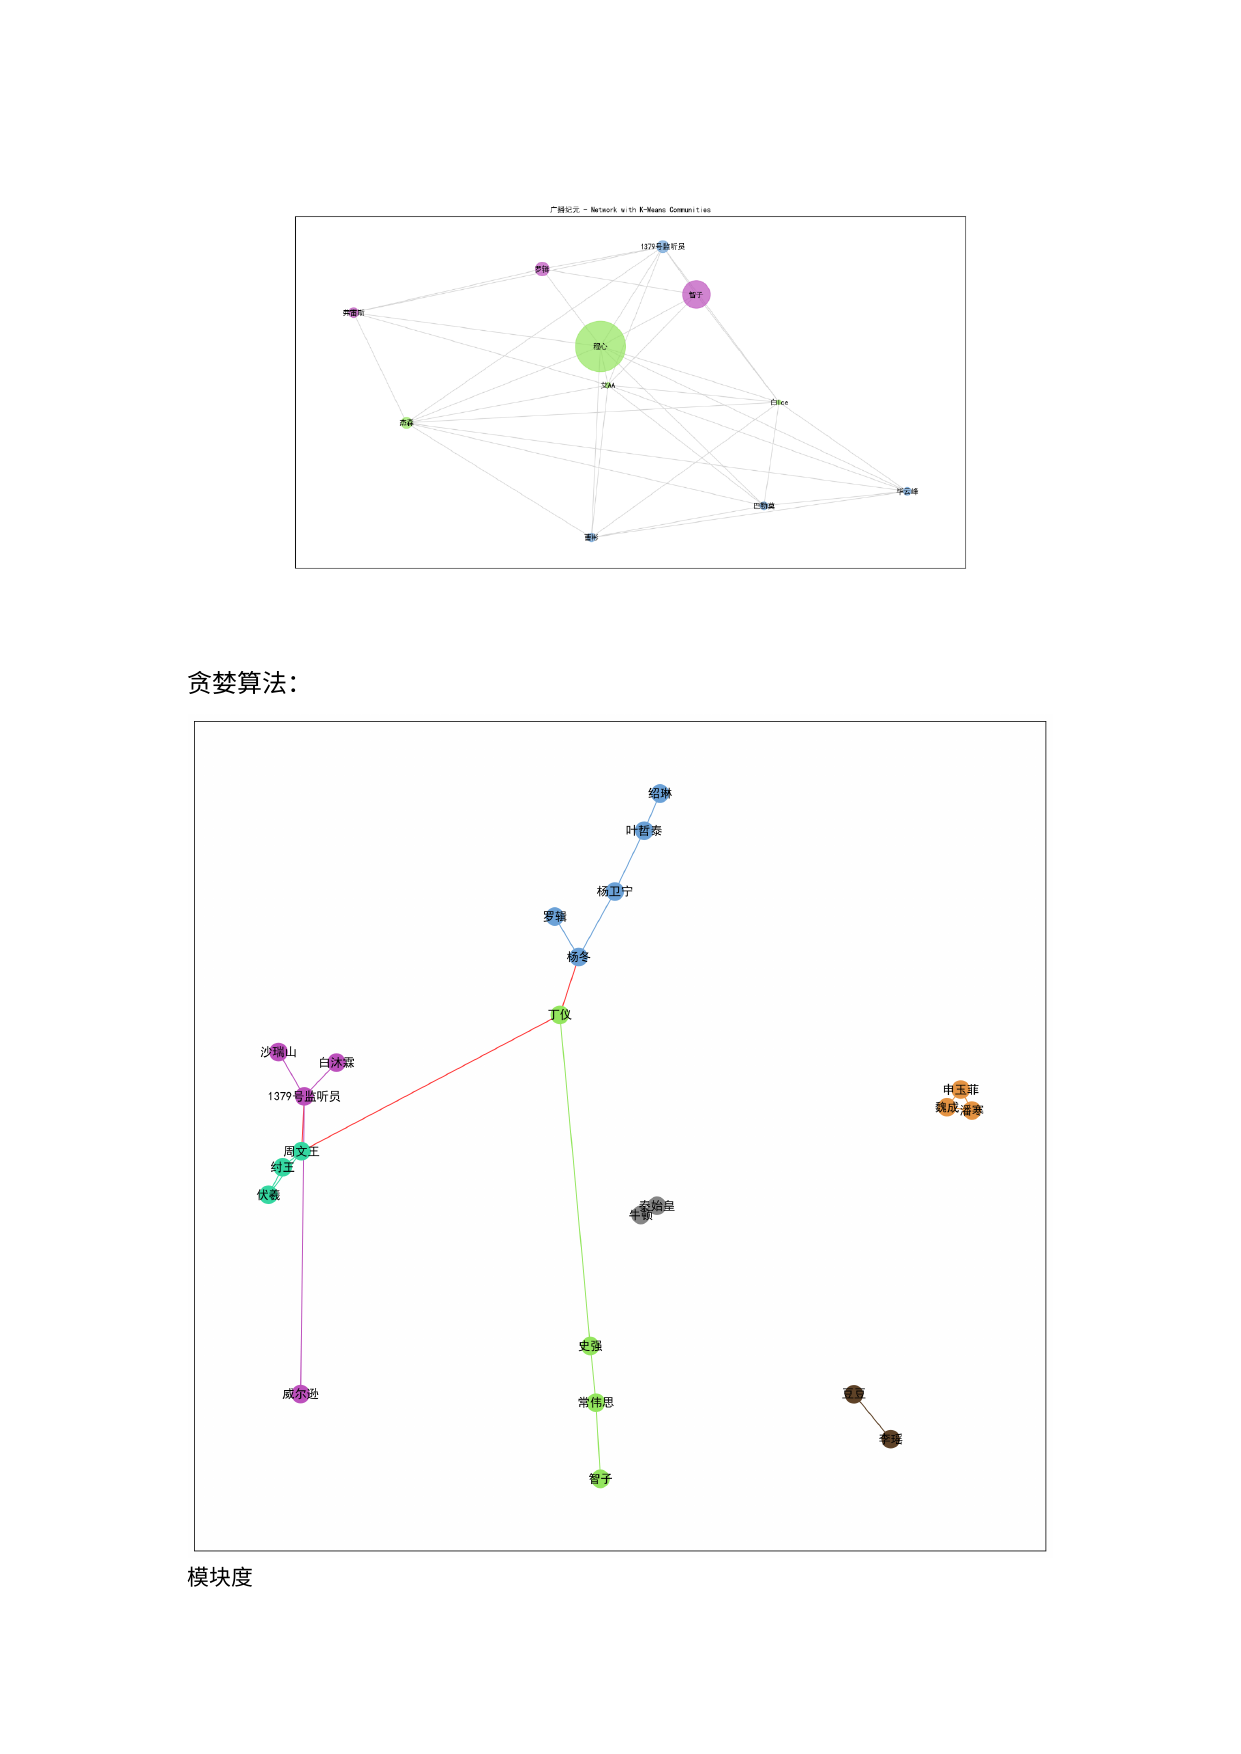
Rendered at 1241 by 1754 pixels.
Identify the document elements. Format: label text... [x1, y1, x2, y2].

text 模块度 [187, 1559, 1053, 1592]
picture [187, 162, 1050, 618]
picture [187, 714, 1053, 1558]
text 贪婪算法： [187, 649, 1053, 714]
